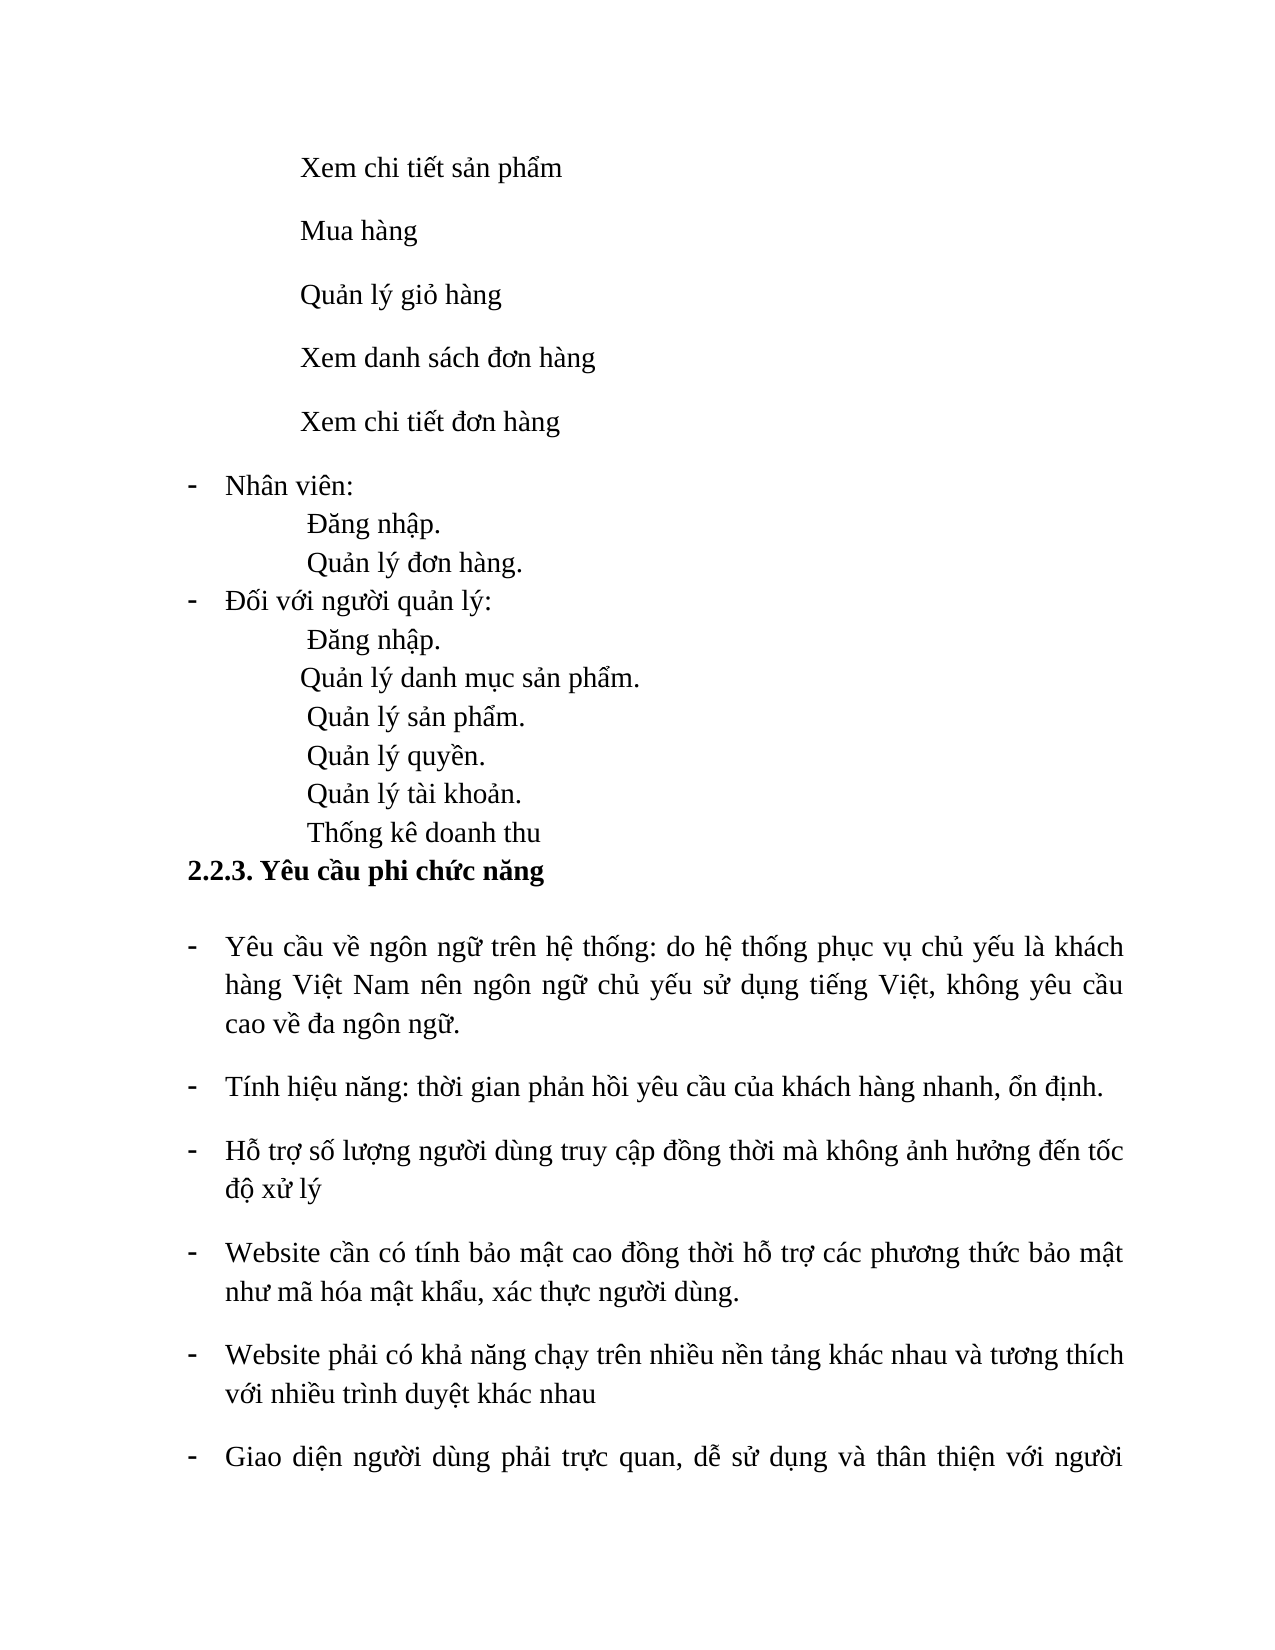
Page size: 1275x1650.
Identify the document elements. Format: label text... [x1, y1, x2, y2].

list Nhân viên: [187, 468, 1125, 501]
text Đăng nhập. [263, 506, 1125, 540]
text Thống kê doanh thu [263, 815, 1125, 848]
text Đăng nhập. [263, 622, 1125, 656]
text Quản lý giỏ hàng [262, 277, 1125, 311]
text 2.2.3. Yêu cầu phi chức năng [187, 853, 1125, 887]
text Quản lý đơn hàng. [263, 545, 1125, 578]
text Quản lý tài khoản. [263, 776, 1125, 810]
text Quản lý quyền. [263, 738, 1125, 771]
list Đối với người quản lý: [187, 583, 1125, 617]
text Quản lý sản phẩm. [263, 699, 1125, 733]
text Quản lý danh mục sản phẩm. [263, 661, 1125, 694]
list Yêu cầu về ngôn ngữ trên hệ thống: do hệ thống phục vụ chủ yếu là khách hàng Việt Nam nên ngôn ngữ chủ yếu sử dụng tiếng Việt, không yêu cầu cao về đa ngôn ngữ. [187, 929, 1125, 1039]
text Xem danh sách đơn hàng [262, 341, 1125, 374]
list Website phải có khả năng chạy trên nhiều nền tảng khác nhau và tương thích với nhiều trình duyệt khác nhau [187, 1337, 1125, 1409]
list Website cần có tính bảo mật cao đồng thời hỗ trợ các phương thức bảo mật như mã hóa mật khẩu, xác thực người dùng. [187, 1235, 1125, 1307]
list Tính hiệu năng: thời gian phản hồi yêu cầu của khách hàng nhanh, ổn định. [187, 1069, 1125, 1103]
text Mua hàng [262, 213, 1125, 247]
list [187, 1439, 1125, 1473]
text Xem chi tiết sản phẩm [262, 150, 1125, 183]
list Hỗ trợ số lượng người dùng truy cập đồng thời mà không ảnh hưởng đến tốc độ xử lý [187, 1133, 1125, 1205]
text Xem chi tiết đơn hàng [262, 404, 1125, 438]
